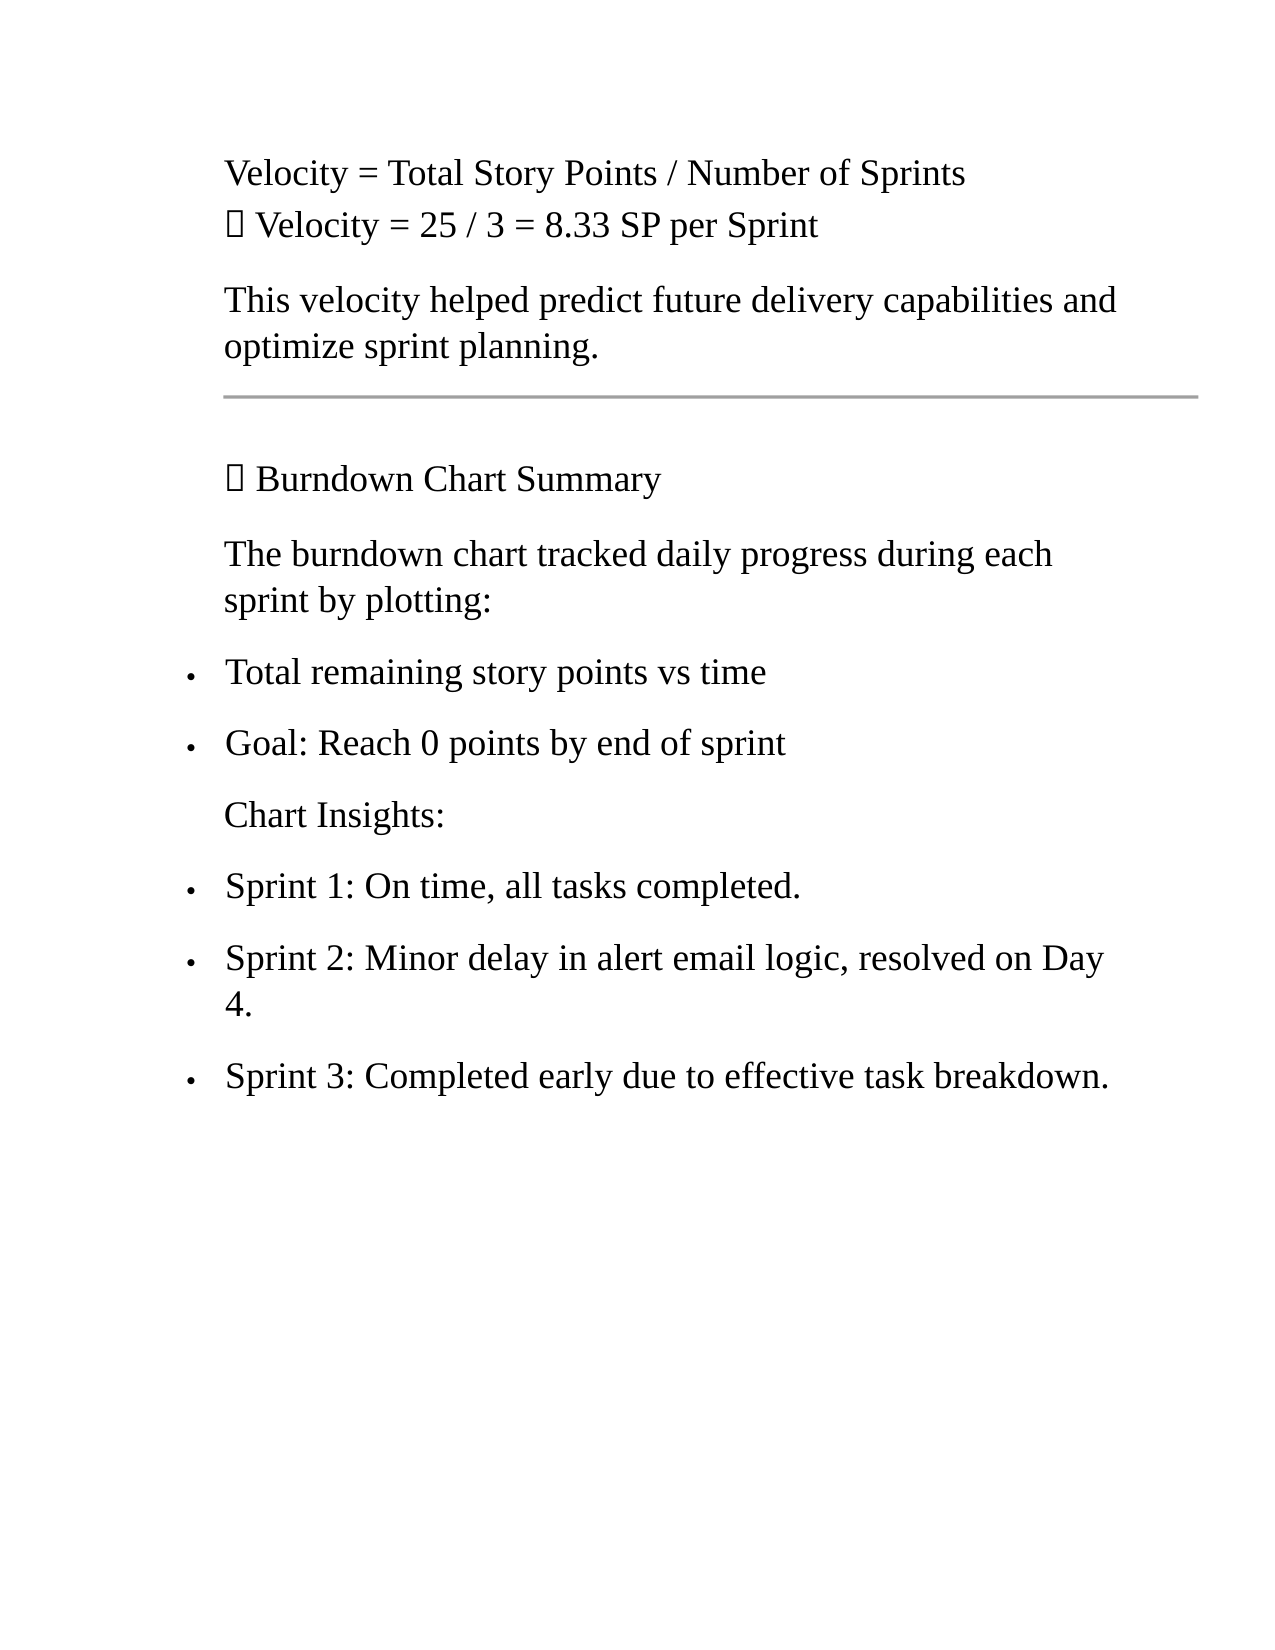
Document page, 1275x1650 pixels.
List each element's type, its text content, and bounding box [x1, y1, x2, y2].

text This velocity helped predict future delivery capabilities and optimize sprint planning. [223, 277, 1125, 367]
text Chart Insights: [223, 792, 1125, 835]
text Velocity = Total Story Points / Number of Sprints 📌 Velocity = 25 / 3 = 8.33 SP per Sprint [223, 150, 1125, 248]
text The burndown chart tracked daily progress during each sprint by plotting: [223, 531, 1125, 621]
list Total remaining story points vs time [187, 649, 1125, 692]
list Sprint 2: Minor delay in alert email logic, resolved on Day 4. [187, 935, 1125, 1025]
list Goal: Reach 0 points by end of sprint [187, 721, 1125, 764]
text 🔹 Burndown Chart Summary [223, 451, 1125, 502]
list Sprint 1: On time, all tasks completed. [187, 864, 1125, 907]
list Sprint 3: Completed early due to effective task breakdown. [187, 1053, 1125, 1097]
